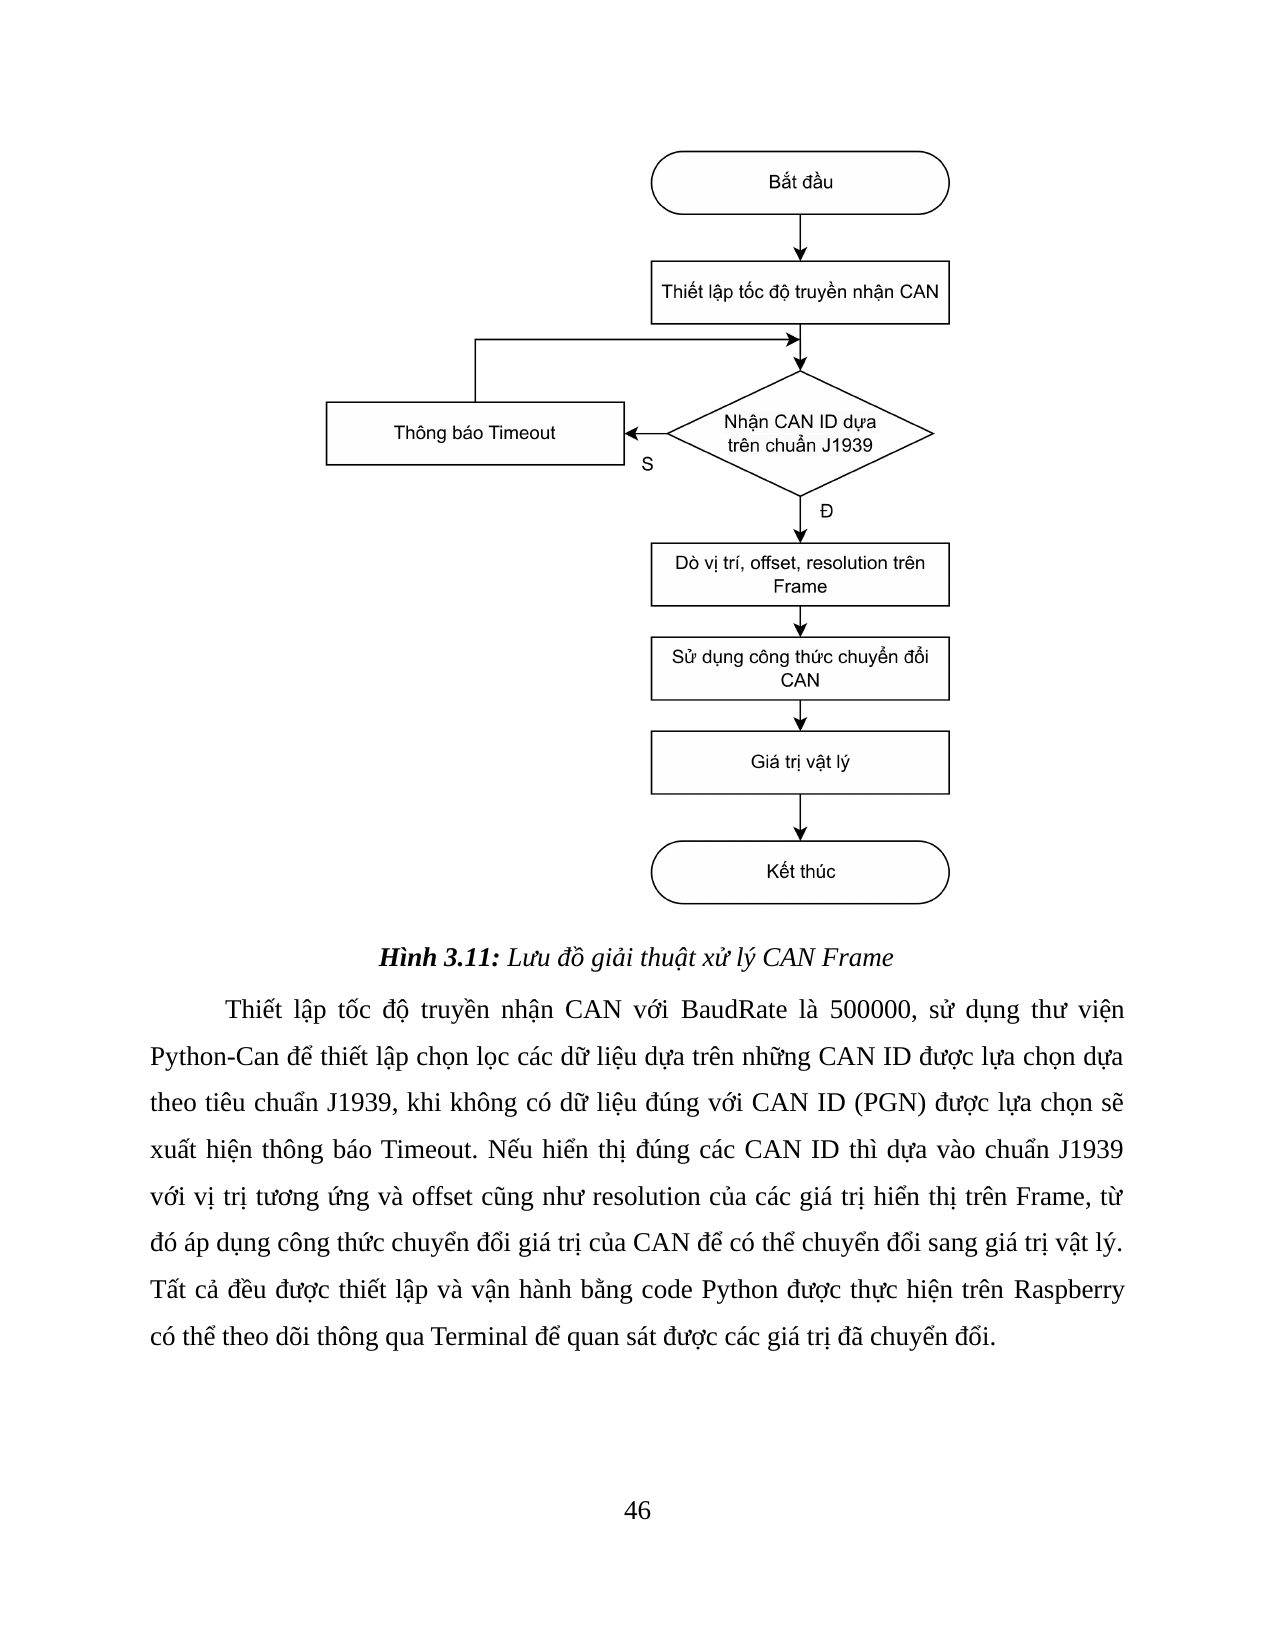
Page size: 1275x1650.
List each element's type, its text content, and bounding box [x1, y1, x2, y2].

picture [324, 150, 952, 909]
text Thiết lập tốc độ truyền nhận CAN với BaudRate là 500000, sử dụng thư viện Python-Can để thiết lập chọn lọc các dữ liệu dựa trên những CAN ID được lựa chọn dựa theo tiêu chuẩn J1939, khi không có dữ liệu đúng với CAN ID (PGN) được lựa chọn sẽ xuất hiện thông báo Timeout. Nếu hiển thị đúng các CAN ID thì dựa vào chuẩn J1939 với vị trị tương ứng và offset cũng như resolution của các giá trị hiển thị trên Frame, từ đó áp dụng công thức chuyển đổi giá trị của CAN để có thể chuyển đổi sang giá trị vật lý. Tất cả đều được thiết lập và vận hành bằng code Python được thực hiện trên Raspberry có thể theo dõi thông qua Terminal để quan sát được các giá trị đã chuyển đổi. [150, 993, 1125, 1351]
text Hình 3.11: Lưu đồ giải thuật xử lý CAN Frame [150, 941, 1125, 972]
